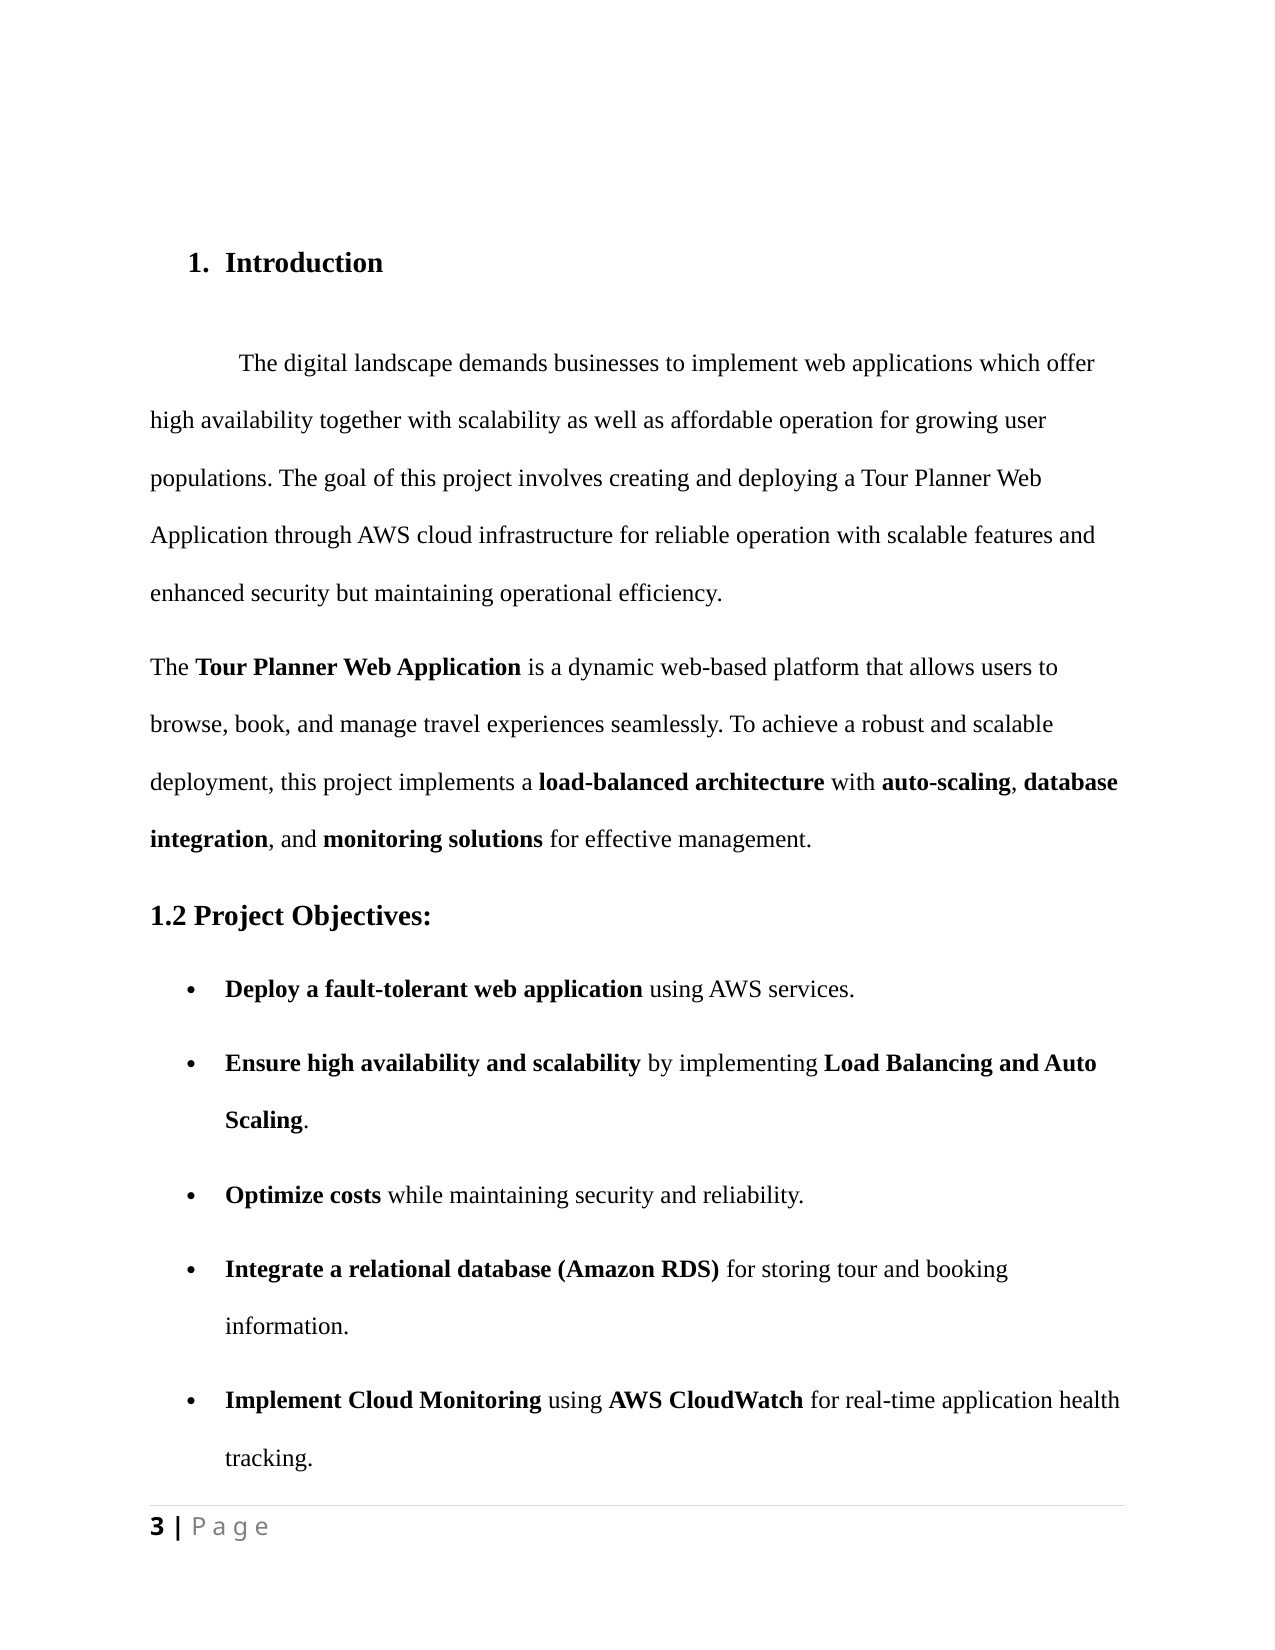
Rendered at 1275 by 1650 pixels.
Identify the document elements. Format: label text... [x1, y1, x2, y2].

list Ensure high availability and scalability by implementing Load Balancing and Auto Scaling. [187, 1048, 1125, 1134]
text The digital landscape demands businesses to implement web applications which offer high availability together with scalability as well as affordable operation for growing user populations. The goal of this project involves creating and deploying a Tour Planner Web Application through AWS cloud infrastructure for reliable operation with scalable features and enhanced security but maintaining operational efficiency. [150, 348, 1125, 606]
list Implement Cloud Monitoring using AWS CloudWatch for real-time application health tracking. [187, 1386, 1125, 1472]
text The Tour Planner Web Application is a dynamic web-based platform that allows users to browse, book, and manage travel experiences seamlessly. To achieve a robust and scalable deployment, this project implements a load-balanced architecture with auto-scaling, database integration, and monitoring solutions for effective management. [150, 652, 1125, 853]
subtitle 1.2 Project Objectives: [150, 898, 1125, 932]
list Integrate a relational database (Amazon RDS) for storing tour and booking information. [187, 1254, 1125, 1340]
subtitle Introduction [187, 245, 1125, 278]
list Deploy a fault-tolerant web application using AWS services. [187, 974, 1125, 1003]
list Optimize costs while maintaining security and reliability. [187, 1180, 1125, 1208]
